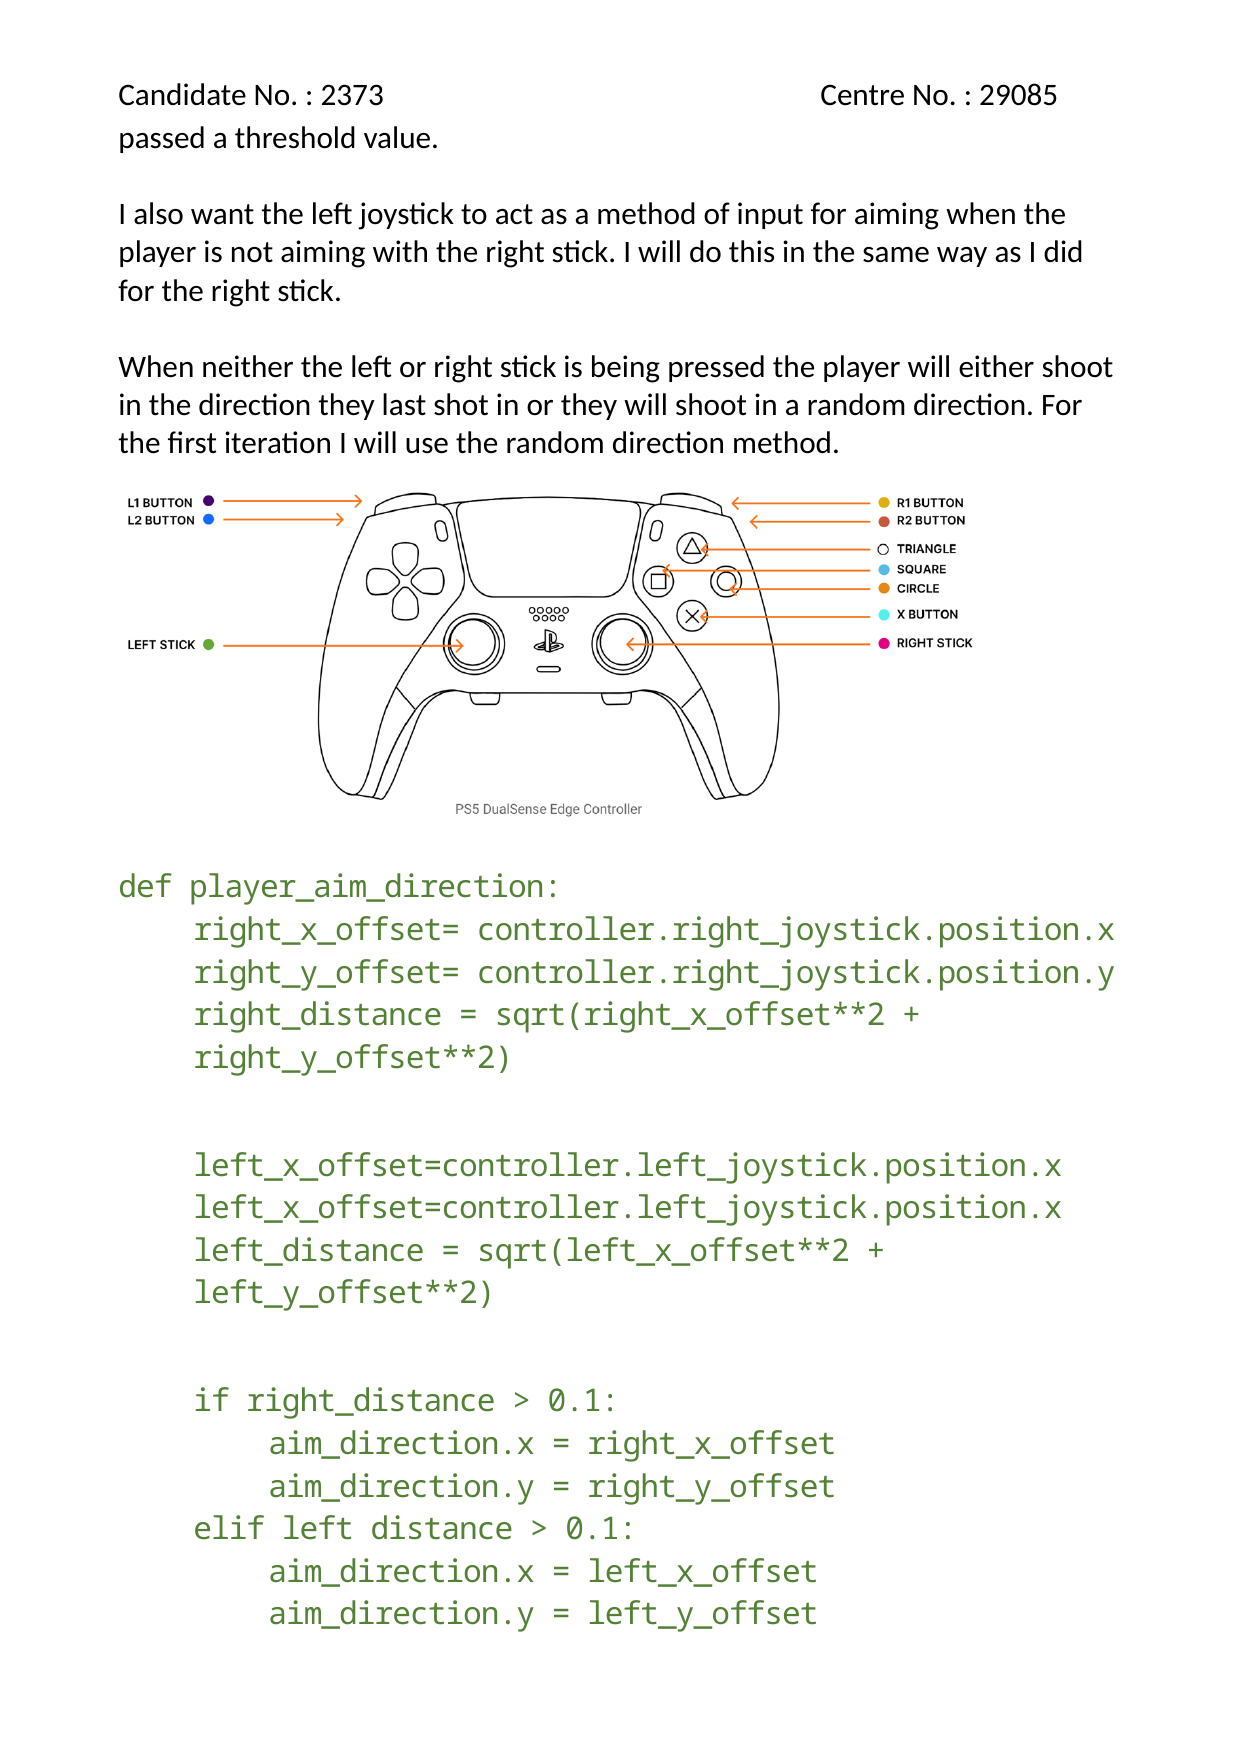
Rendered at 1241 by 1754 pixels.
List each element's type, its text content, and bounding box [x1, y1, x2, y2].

title aim_direction.x = right_x_offset [118, 1421, 1122, 1463]
picture [118, 461, 981, 827]
title left_x_offset=controller.left_joystick.position.x [118, 1143, 1122, 1185]
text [118, 118, 1122, 156]
title right_distance = sqrt(right_x_offset**2 + right_y_offset**2) [193, 992, 1122, 1077]
title aim_direction.y = right_y_offset [118, 1463, 1122, 1506]
text When neither the left or right stick is being pressed the player will either shoot in the direction they last shot in or they will shoot in a random direction. For the first iteration I will use the random direction method. [118, 347, 1122, 461]
text I also want the left joystick to act as a method of input for aiming when the player is not aiming with the right stick. I will do this in the same way as I did for the right stick. [118, 194, 1122, 309]
title right_y_offset= controller.right_joystick.position.y [118, 950, 1122, 992]
title def player_aim_direction: [118, 864, 1122, 907]
title aim_direction.x = left_x_offset [118, 1549, 1122, 1591]
title left_distance = sqrt(left_x_offset**2 + left_y_offset**2) [193, 1228, 1122, 1313]
title aim_direction.y = left_y_offset [118, 1591, 1122, 1634]
title left_x_offset=controller.left_joystick.position.x [118, 1185, 1122, 1228]
title if right_distance > 0.1: [118, 1378, 1122, 1421]
title elif left distance > 0.1: [118, 1506, 1122, 1549]
title right_x_offset= controller.right_joystick.position.x [118, 907, 1122, 950]
